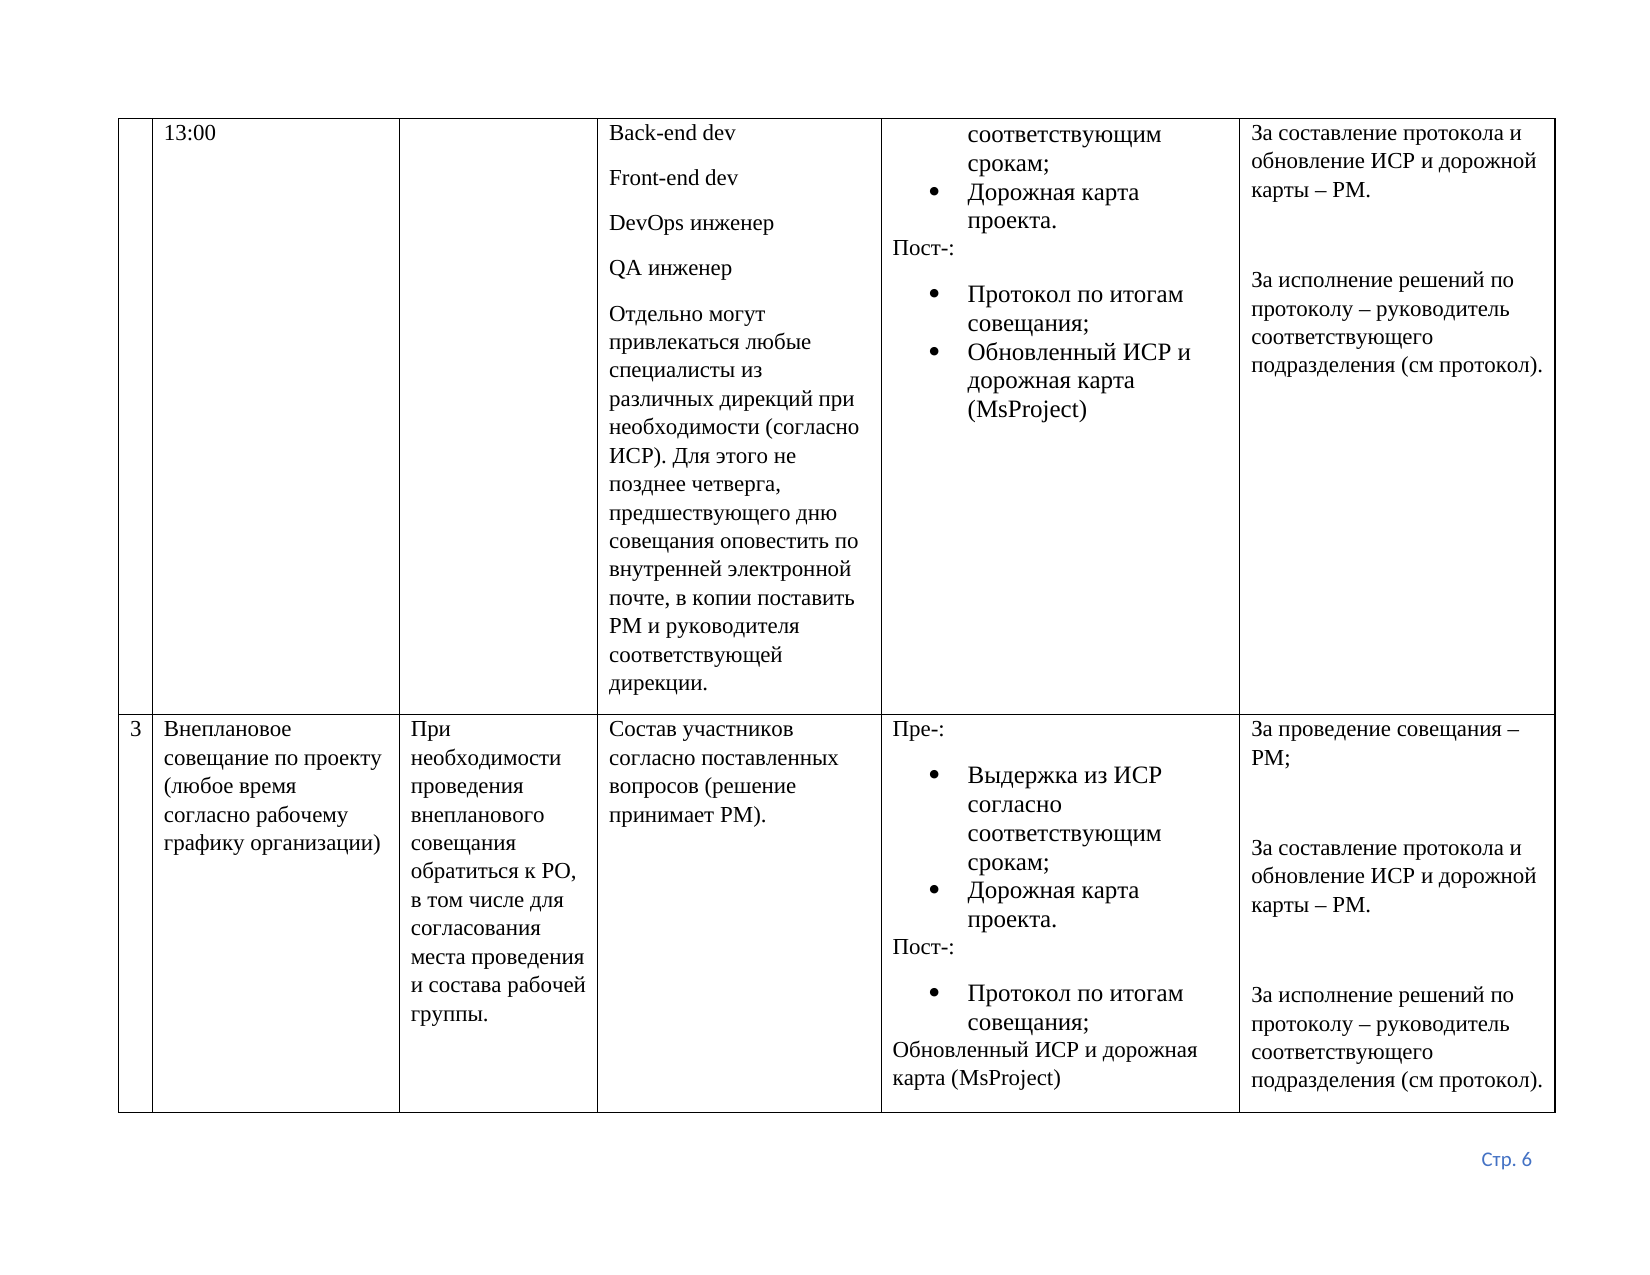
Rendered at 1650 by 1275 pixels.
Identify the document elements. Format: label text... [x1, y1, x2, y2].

table_cell [119, 119, 152, 714]
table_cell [1240, 119, 1554, 714]
table_cell При необходимости проведения внепланового совещания обратиться к PO, в том числе для согласования места проведения и состава рабочей группы. [400, 715, 597, 1112]
table_cell Внеплановое совещание по проекту (любое время согласно рабочему графику организации) [153, 715, 399, 1112]
table_cell [119, 715, 152, 1112]
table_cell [400, 119, 597, 714]
table_cell Состав участников согласно поставленных вопросов (решение принимает PM). [598, 715, 881, 1112]
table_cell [882, 119, 1239, 714]
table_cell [153, 119, 399, 714]
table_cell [598, 119, 881, 714]
